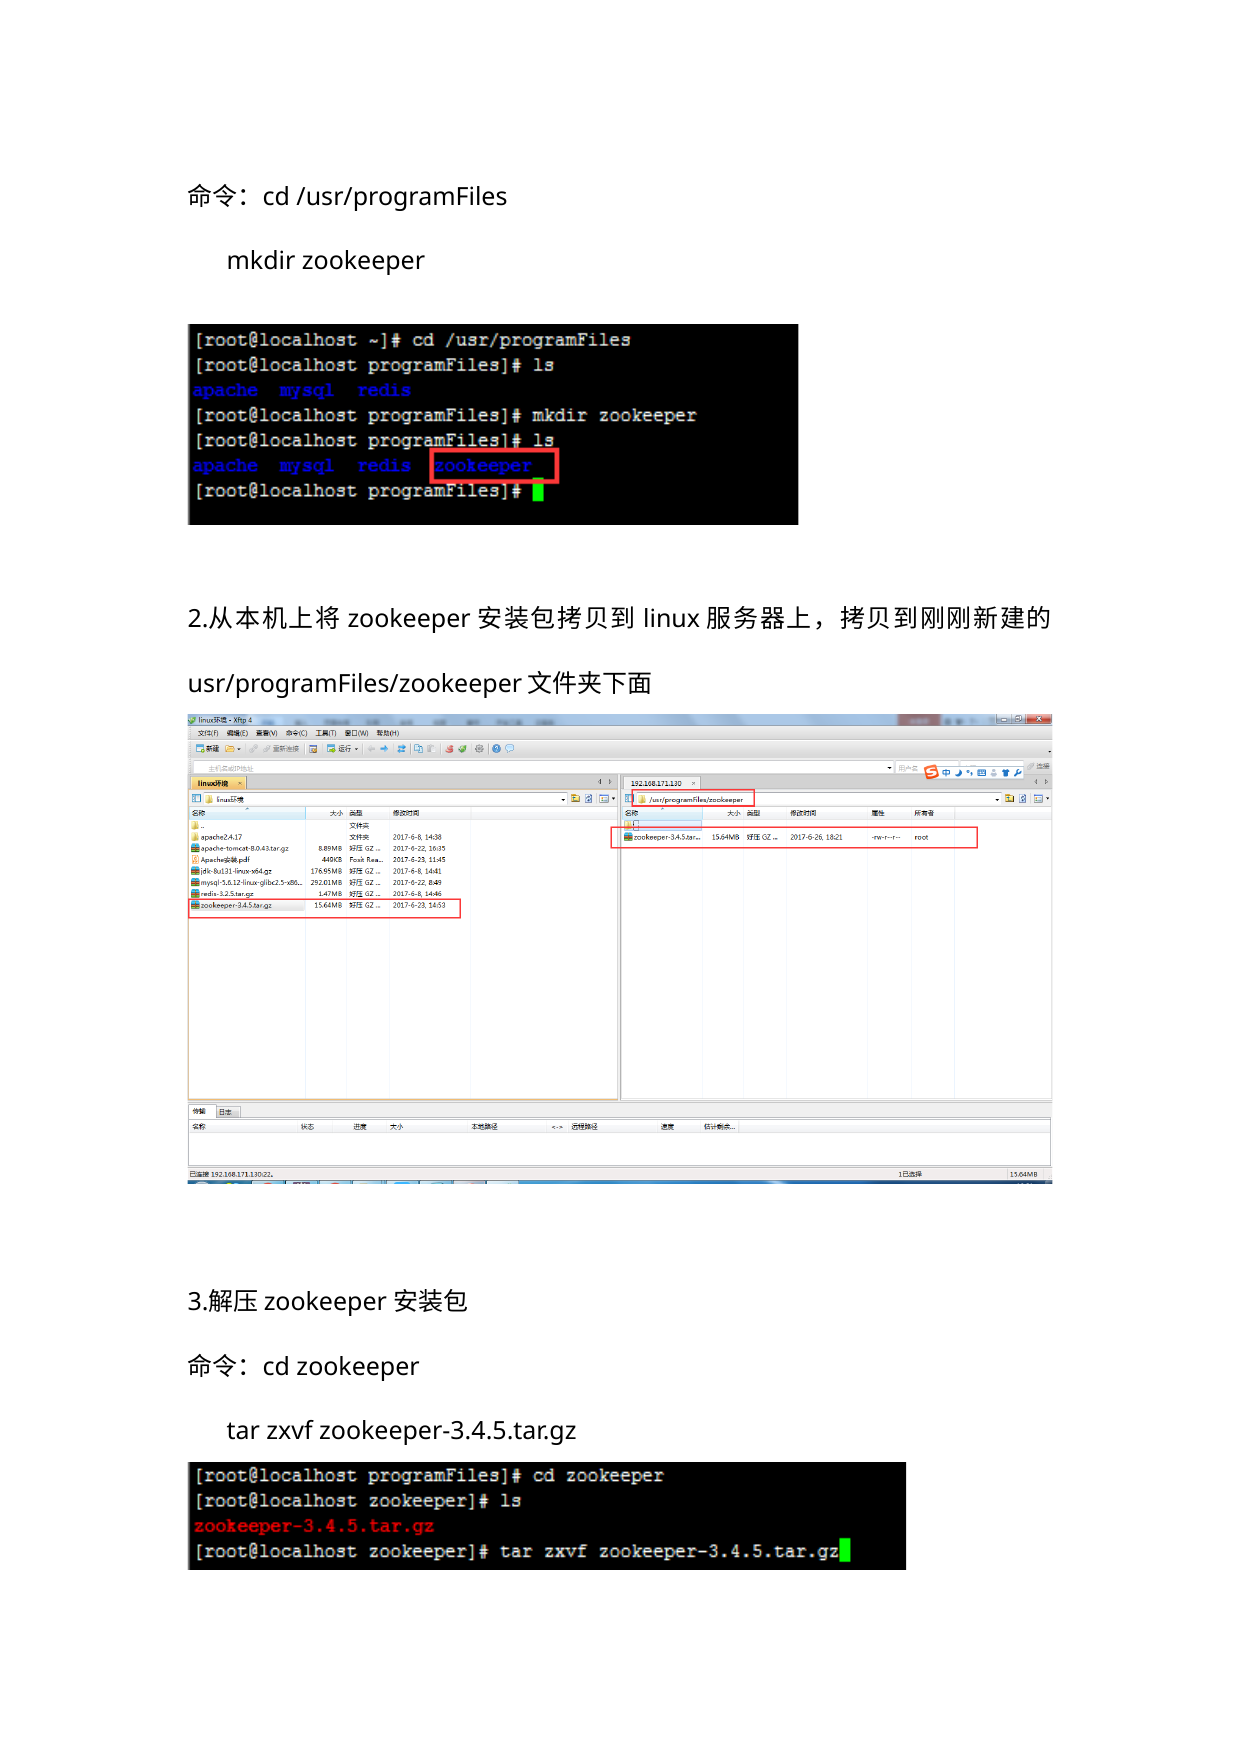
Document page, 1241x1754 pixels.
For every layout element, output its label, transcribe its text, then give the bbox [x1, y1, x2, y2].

picture [187, 324, 799, 525]
text mkdir zookeeper [187, 227, 1053, 292]
list 从本机上将zookeeper安装包拷贝到linux服务器上，拷贝到刚刚新建的 usr/programFiles/zookeeper文件夹下面 [187, 584, 1053, 714]
picture [187, 1462, 907, 1570]
list 解压zookeeper 安装包 [187, 1267, 1053, 1332]
text 命令：cd zookeeper [187, 1332, 1053, 1397]
picture [187, 714, 1053, 1184]
text 命令：cd /usr/programFiles [187, 162, 1053, 227]
text tar zxvf zookeeper-3.4.5.tar.gz [187, 1397, 1053, 1462]
